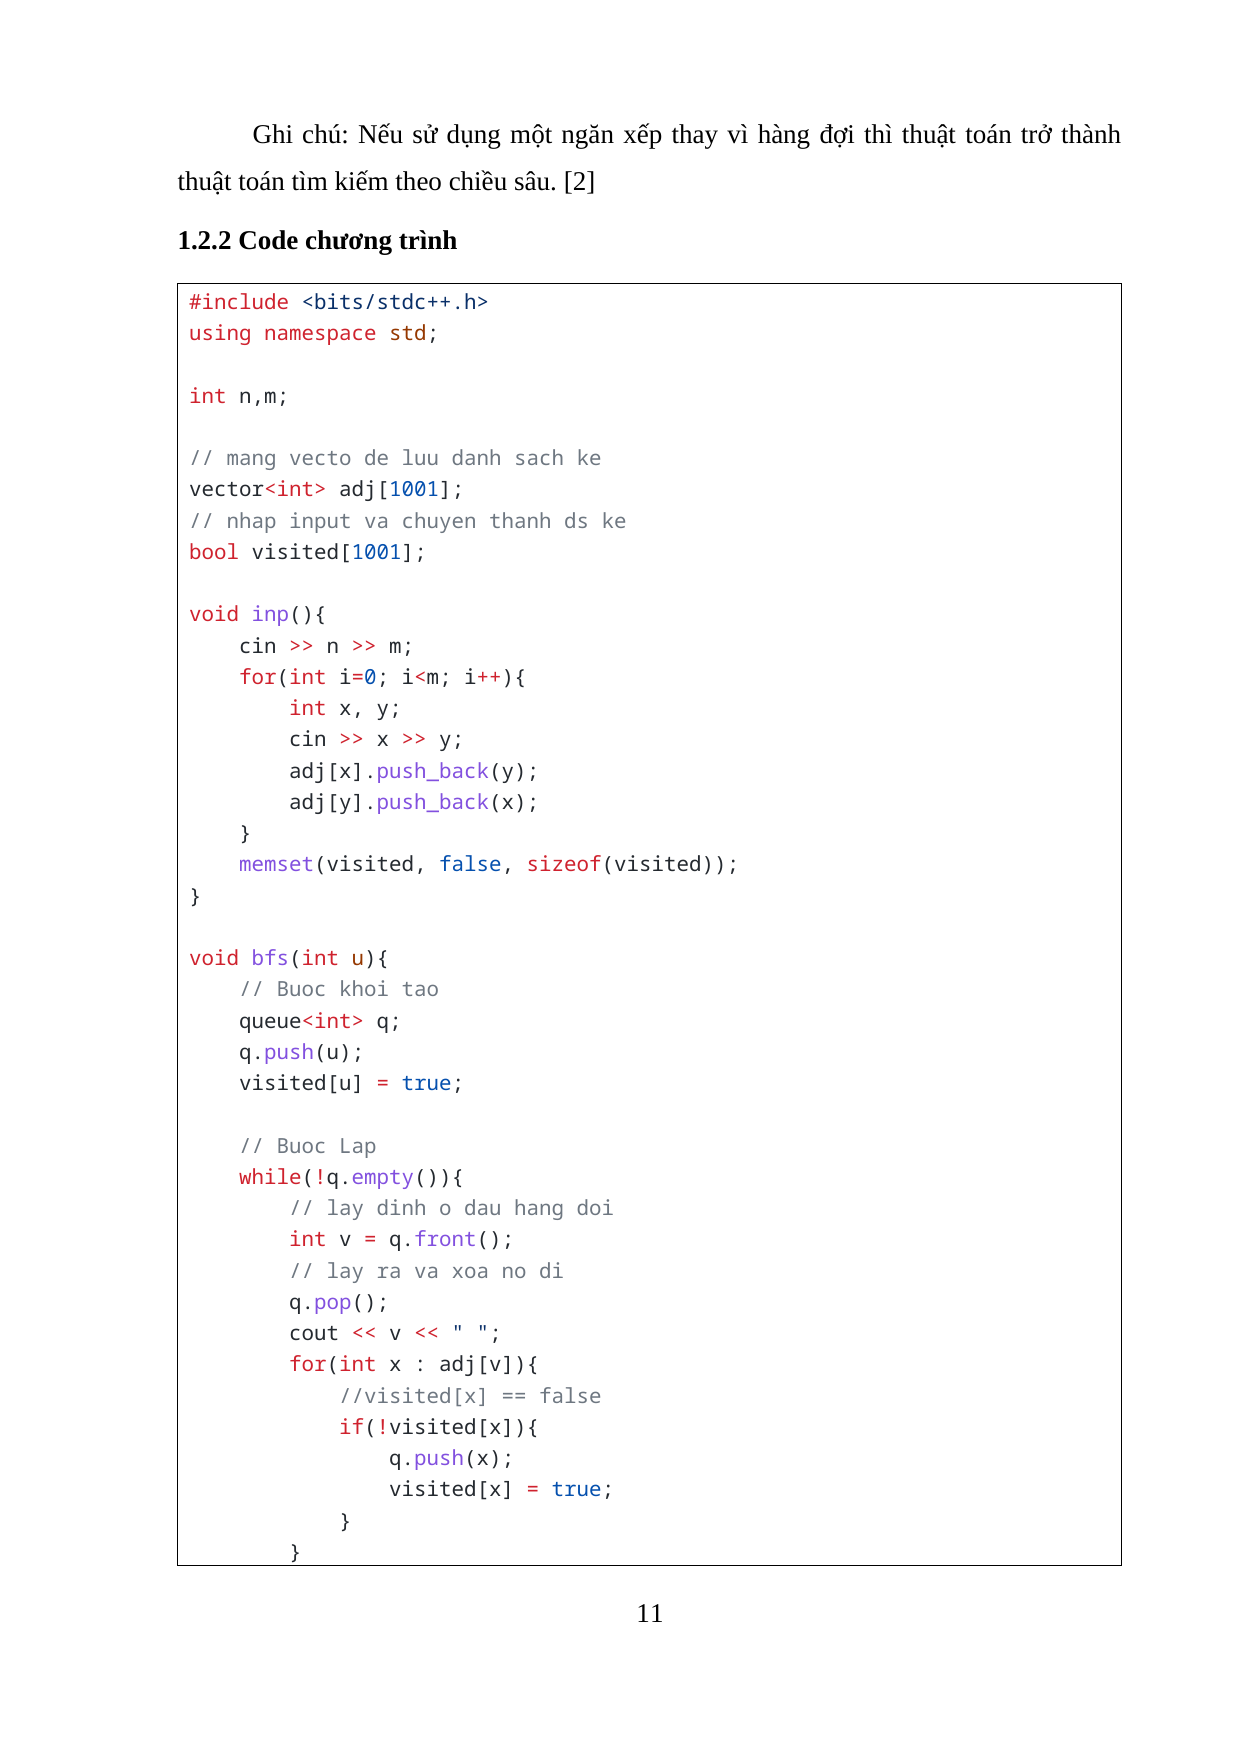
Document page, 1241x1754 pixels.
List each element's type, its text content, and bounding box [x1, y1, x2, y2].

text Ghi chú: Nếu sử dụng một ngăn xếp thay vì hàng đợi thì thuật toán trở thành thuật toán tìm kiếm theo chiều sâu. [177, 118, 1122, 196]
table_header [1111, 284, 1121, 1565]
subtitle Code chương trình [177, 224, 1122, 255]
